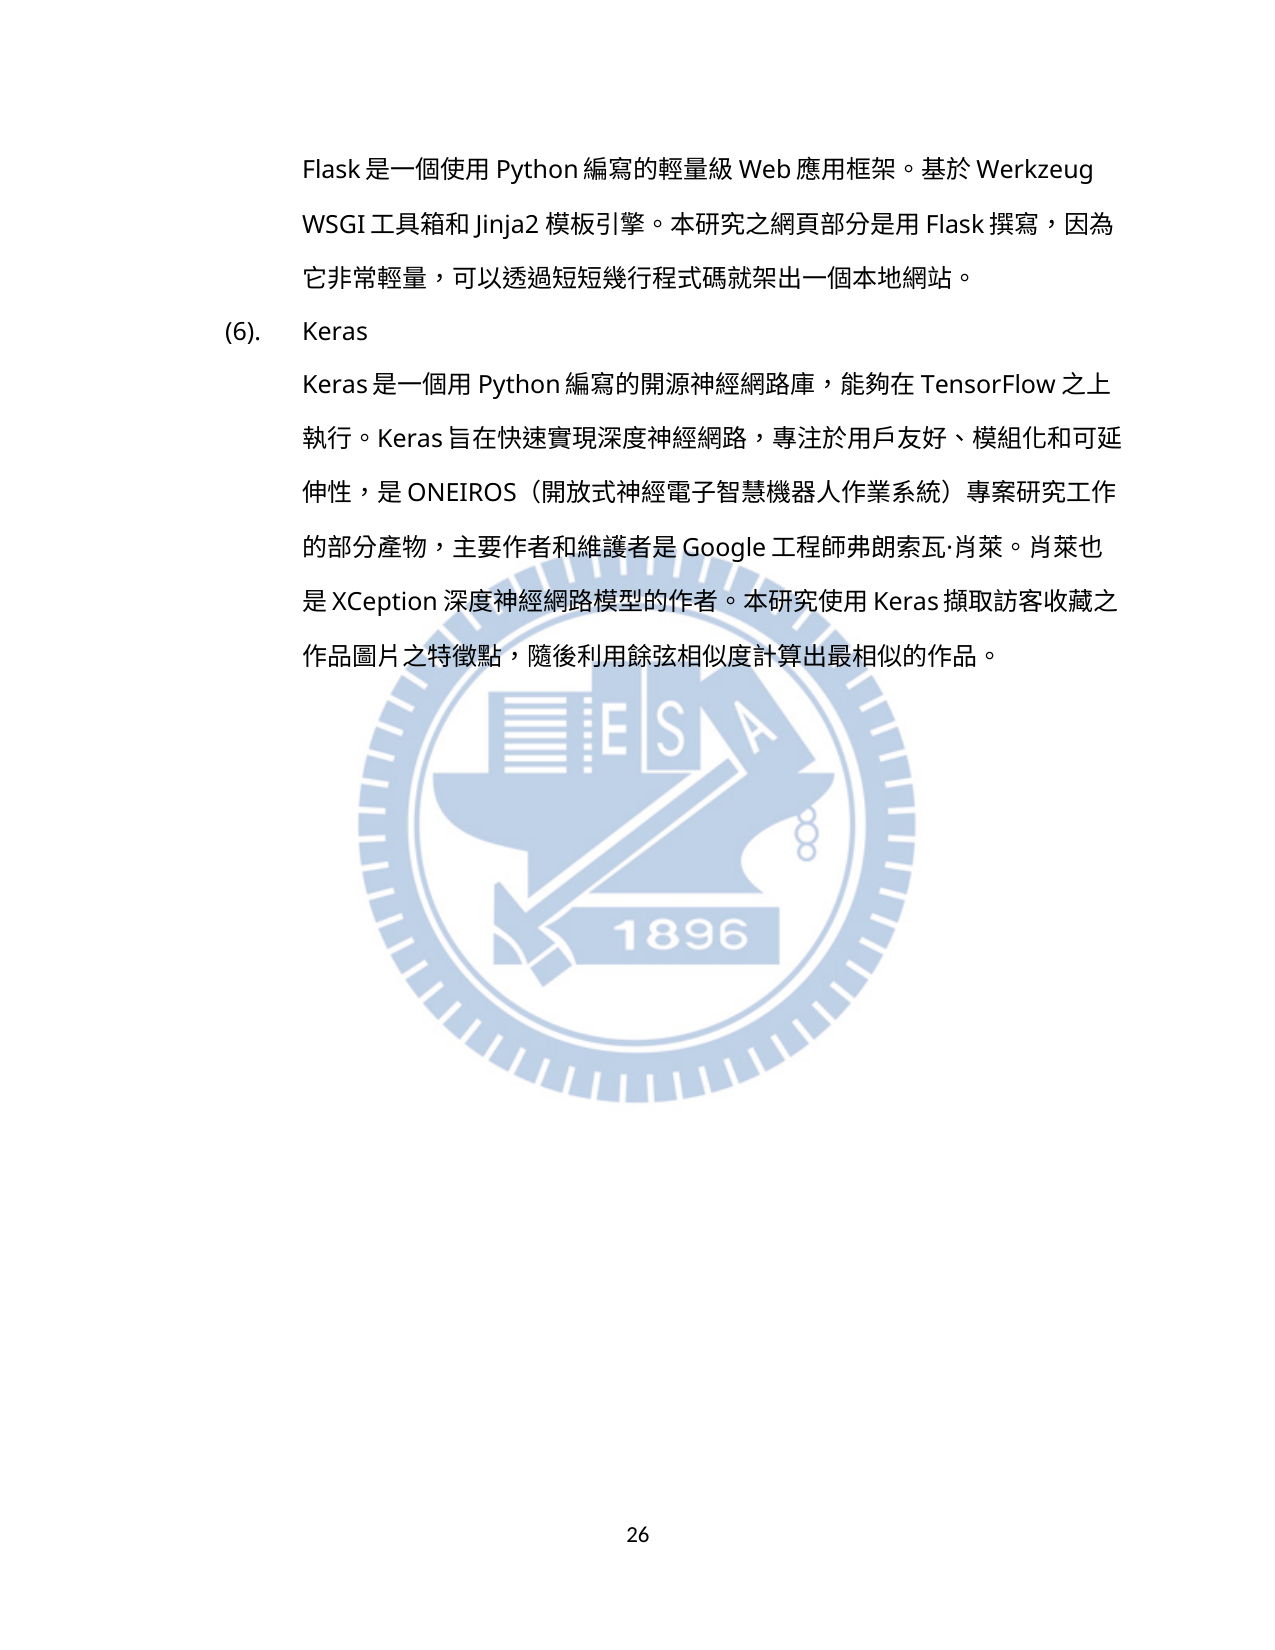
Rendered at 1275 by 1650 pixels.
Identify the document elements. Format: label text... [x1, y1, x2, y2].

list Keras是一個用Python編寫的開源神經網路庫，能夠在TensorFlow之上執行。Keras旨在快速實現深度神經網路，專注於用戶友好、模組化和可延伸性，是ONEIROS（開放式神經電子智慧機器人作業系統）專案研究工作的部分產物，主要作者和維護者是Google工程師弗朗索瓦·肖萊。肖萊也是XCeption深度神經網路模型的作者。本研究使用Keras擷取訪客收藏之作品圖片之特徵點，隨後利用餘弦相似度計算出最相似的作品。 [302, 364, 1125, 672]
picture [321, 672, 954, 1126]
list Flask是一個使用Python編寫的輕量級Web應用框架。基於Werkzeug WSGI工具箱和Jinja2 模板引擎。本研究之網頁部分是用Flask撰寫，因為它非常輕量，可以透過短短幾行程式碼就架出一個本地網站。 [302, 150, 1125, 295]
list Keras [225, 313, 1125, 347]
